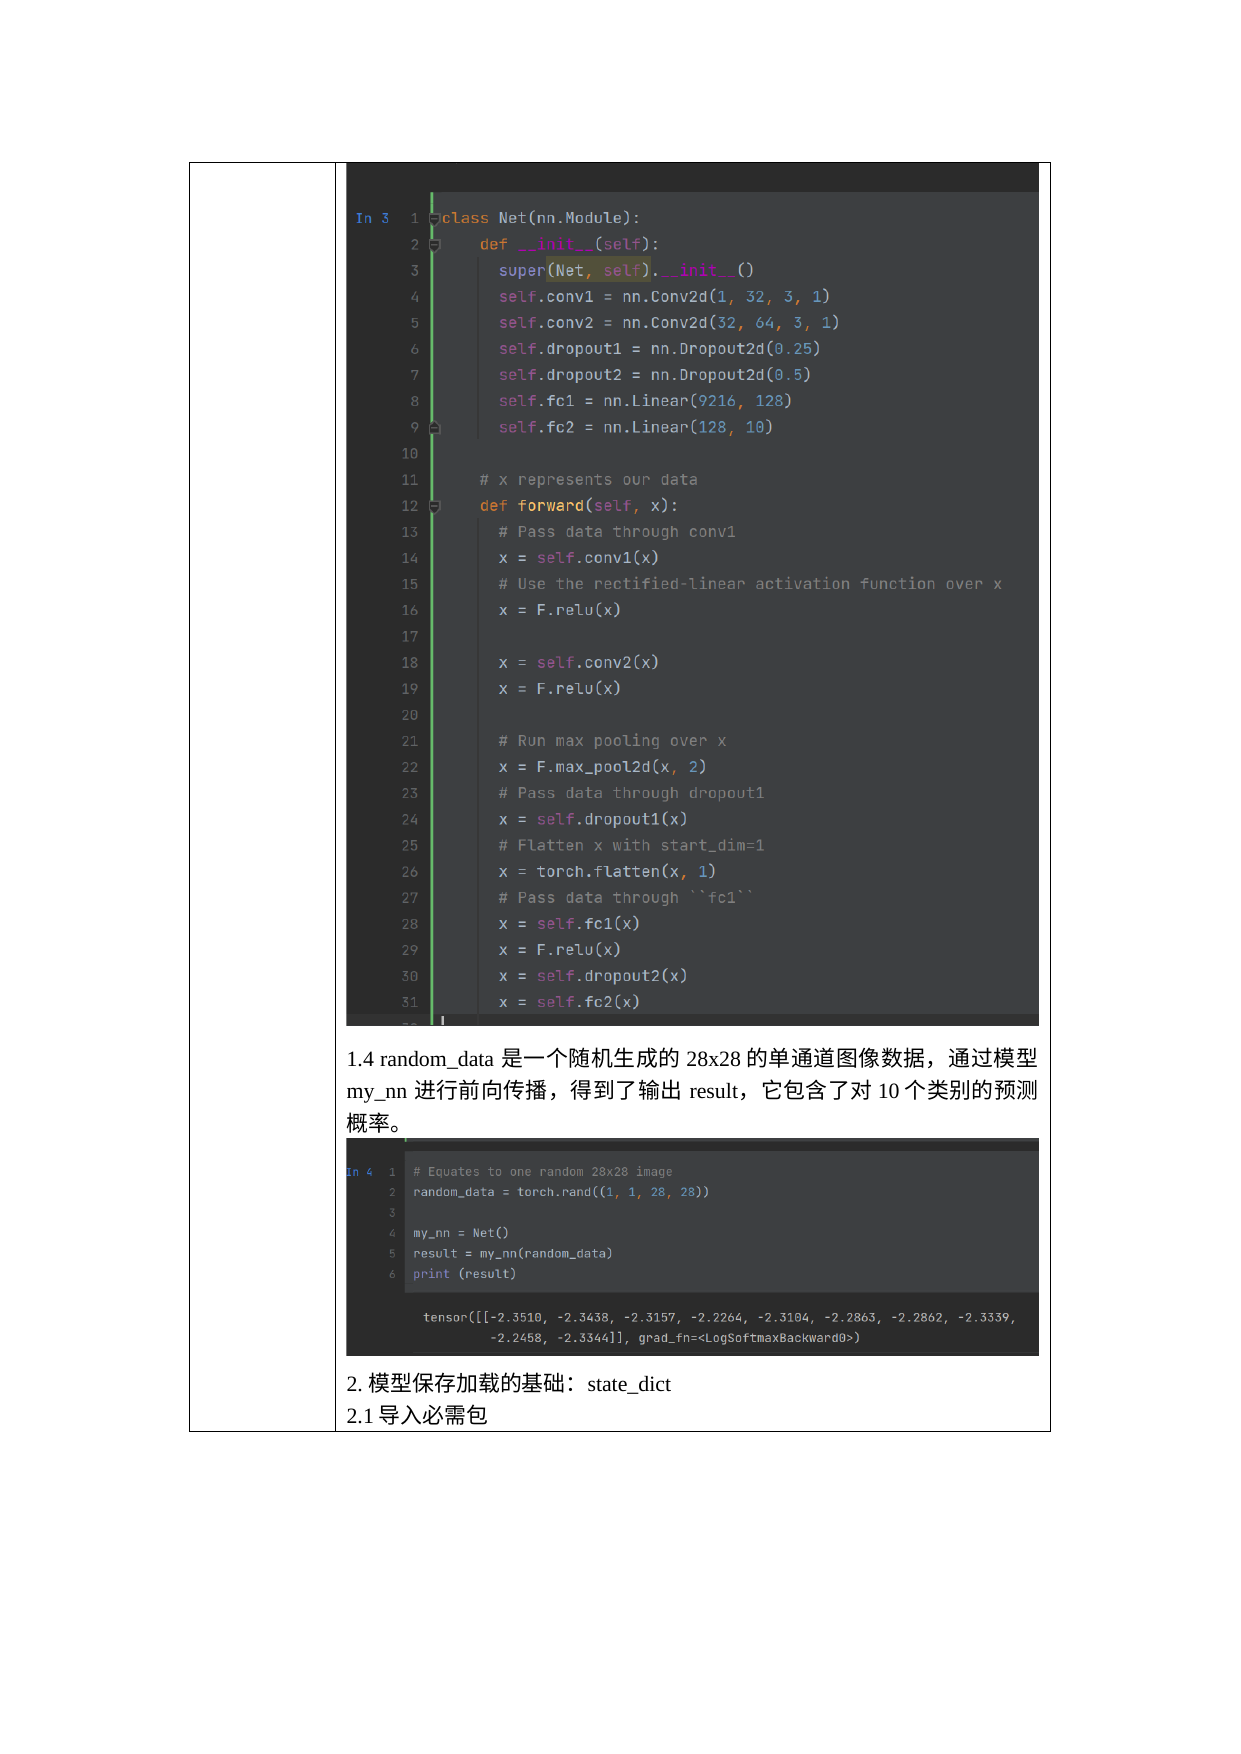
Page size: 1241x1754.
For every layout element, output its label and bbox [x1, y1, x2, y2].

table_cell [336, 163, 1050, 1431]
picture [346, 1138, 1039, 1356]
picture [346, 163, 1039, 1026]
table_cell [190, 163, 335, 1431]
